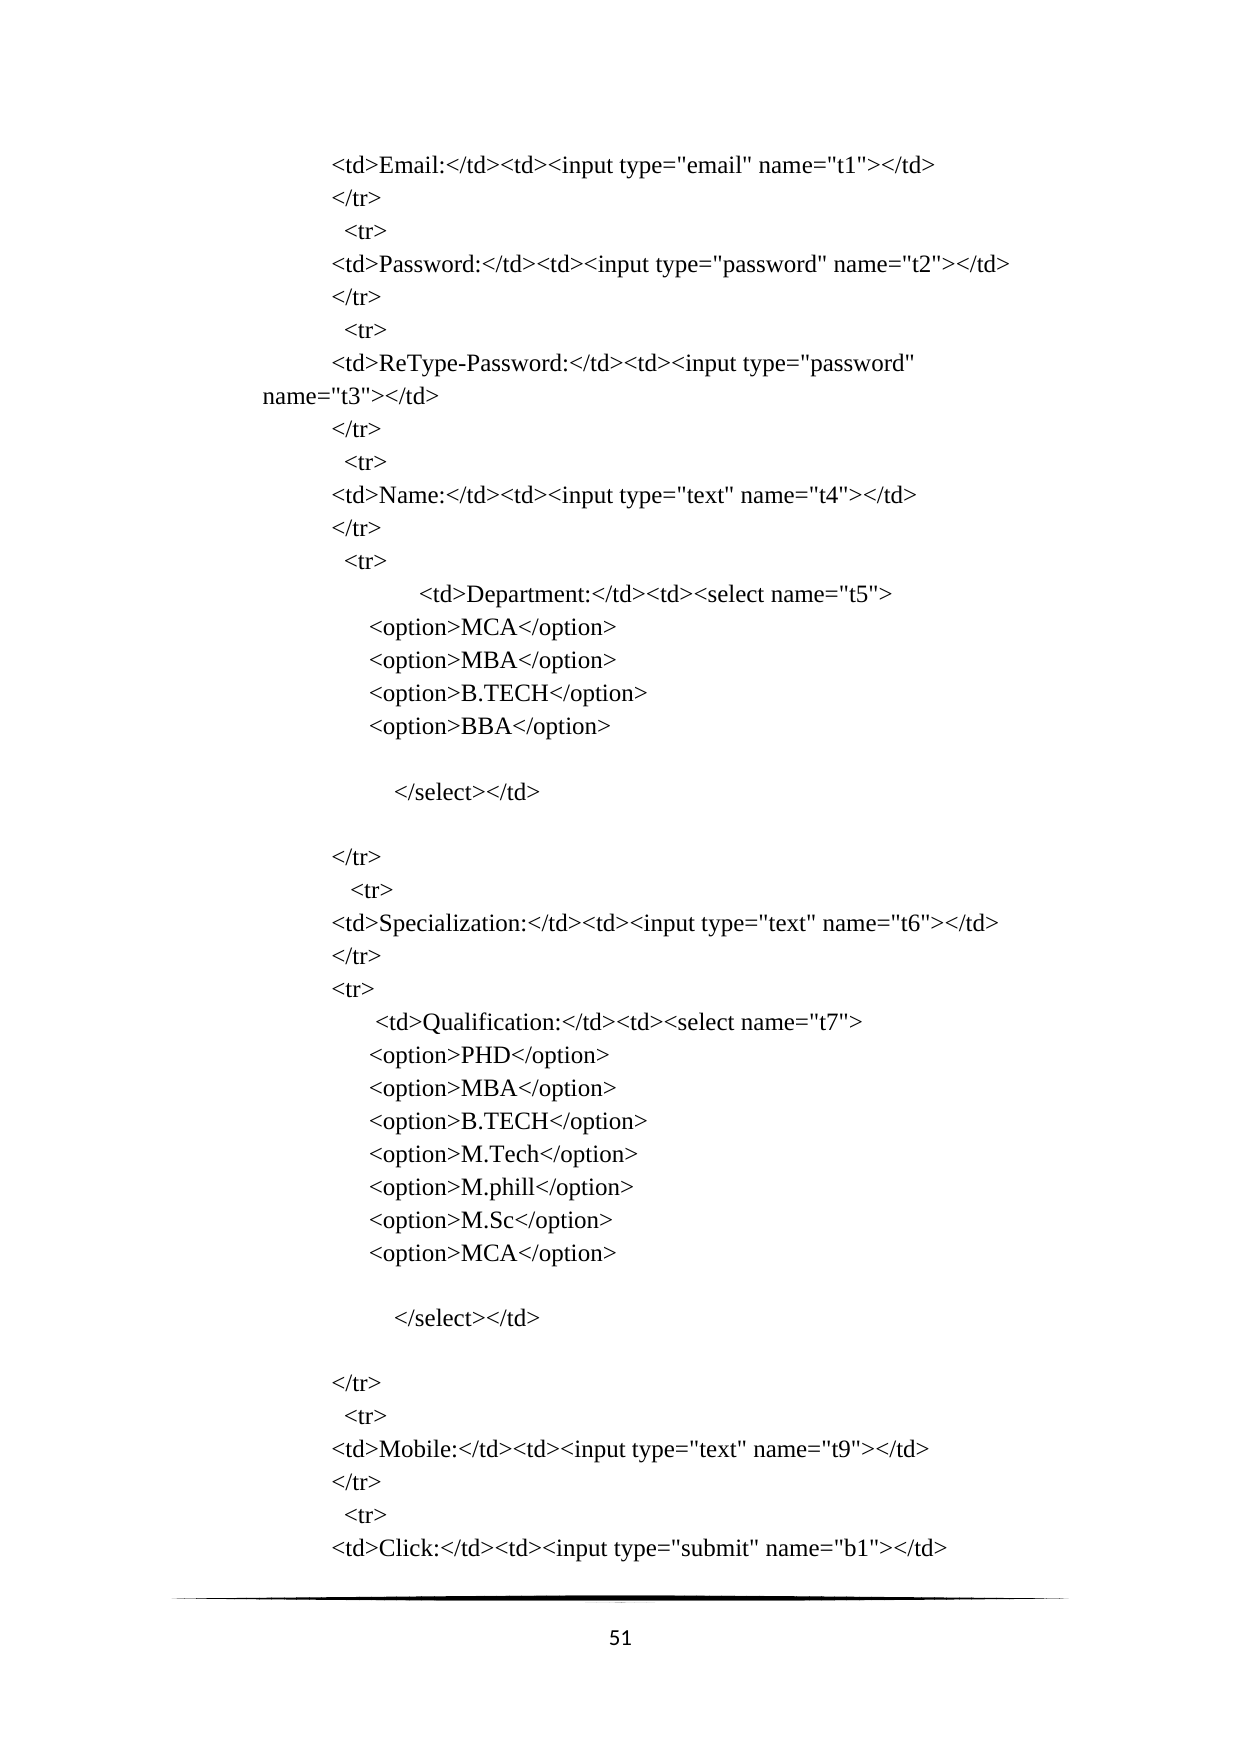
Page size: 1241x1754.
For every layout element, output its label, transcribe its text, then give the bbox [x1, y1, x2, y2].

list <td>Specialization:</td><td><input type="text" name="t6"></td> [262, 908, 1090, 937]
list <td>Name:</td><td><input type="text" name="t4"></td> [262, 480, 1090, 509]
list <tr> [262, 974, 1090, 1003]
list <tr> [262, 216, 1090, 245]
list <option>B.TECH</option> [262, 1106, 1090, 1135]
list <option>M.phill</option> [262, 1172, 1090, 1201]
list </tr> [262, 1368, 1090, 1397]
list <tr> [262, 546, 1090, 575]
list <tr> [262, 315, 1090, 344]
list </tr> [262, 414, 1090, 443]
list </tr> [262, 842, 1090, 871]
list </tr> [262, 513, 1090, 542]
list <option>B.TECH</option> [262, 678, 1090, 707]
list <option>MCA</option> [262, 612, 1090, 641]
list <option>M.Tech</option> [262, 1139, 1090, 1168]
list </select></td> [262, 777, 1090, 805]
list <tr> [262, 1501, 1090, 1529]
list <td>Department:</td><td><select name="t5"> [262, 579, 1090, 608]
list <tr> [262, 1401, 1090, 1430]
list <option>MBA</option> [262, 645, 1090, 674]
list <td>Click:</td><td><input type="submit" name="b1"></td> [262, 1533, 1090, 1562]
list </tr> [262, 941, 1090, 969]
list <tr> [262, 875, 1090, 903]
list <td>Password:</td><td><input type="password" name="t2"></td> [262, 249, 1090, 278]
list <td>Email:</td><td><input type="email" name="t1"></td> [262, 150, 1090, 179]
list <option>PHD</option> [262, 1040, 1090, 1069]
list <td>ReType-Password:</td><td><input type="password" name="t3"></td> [262, 348, 1090, 410]
list <option>MCA</option> [262, 1238, 1090, 1267]
picture [171, 1594, 1069, 1603]
list <option>BBA</option> [262, 711, 1090, 740]
list </tr> [262, 282, 1090, 311]
list <tr> [262, 447, 1090, 476]
list <option>M.Sc</option> [262, 1205, 1090, 1234]
list <td>Qualification:</td><td><select name="t7"> [262, 1007, 1090, 1036]
list </tr> [262, 1467, 1090, 1496]
list <option>MBA</option> [262, 1073, 1090, 1102]
list <td>Mobile:</td><td><input type="text" name="t9"></td> [262, 1434, 1090, 1463]
list </tr> [262, 183, 1090, 212]
list </select></td> [262, 1303, 1090, 1332]
